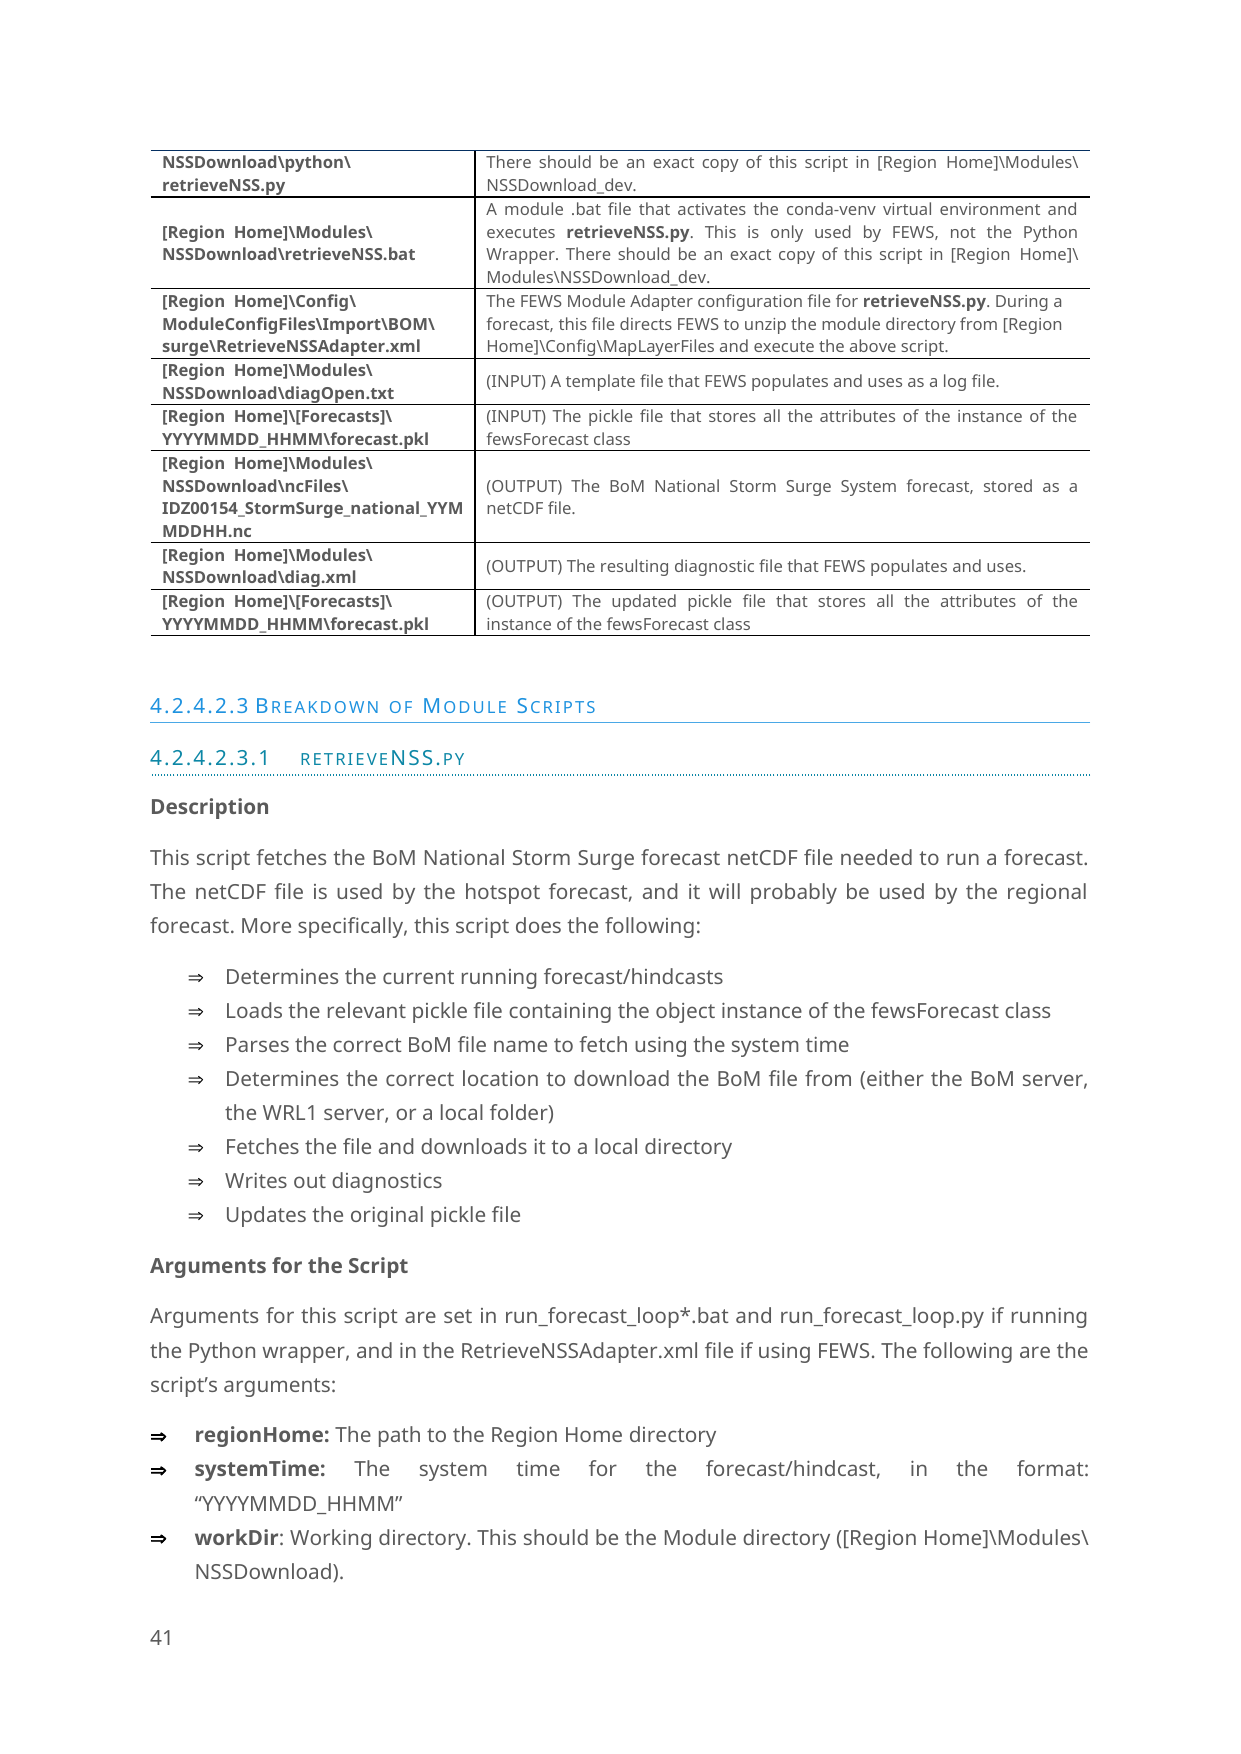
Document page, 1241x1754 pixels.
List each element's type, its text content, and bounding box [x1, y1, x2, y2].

list Writes out diagnostics [187, 1166, 1090, 1194]
list Determines the current running forecast/hindcasts [187, 962, 1090, 990]
text This script fetches the BoM National Storm Surge forecast netCDF file needed to run a forecast. The netCDF file is used by the hotspot forecast, and it will probably be used by the regional forecast. More specifically, this script does the following: [150, 843, 1090, 939]
text Description [150, 792, 1090, 821]
table_cell [RegionHome]\Modules\NSSDownload\retrieveNSS.bat [151, 198, 474, 288]
text Arguments for the Script [150, 1251, 1090, 1279]
table_cell [RegionHome]\Config\ModuleConfigFiles\Import\BOM\surge\RetrieveNSSAdapter.xml [151, 289, 474, 357]
table_cell A module .bat file that activates the conda-venv virtual environment and executes retrieveNSS.py. This is only used by FEWS, not the Python Wrapper. There should be an exact copy of this script in [RegionHome]\Modules\NSSDownload_dev. [476, 198, 1090, 288]
subtitle retrieveNSS.py [150, 743, 1090, 776]
table_cell [RegionHome]\Modules\NSSDownload\diag.xml [151, 543, 474, 589]
list Fetches the file and downloads it to a local directory [187, 1132, 1090, 1161]
picture [314, 753, 320, 763]
list Loads the relevant pickle file containing the object instance of the fewsForecast class [187, 996, 1090, 1024]
list Updates the original pickle file [187, 1200, 1090, 1229]
table_cell [RegionHome]\[Forecasts]\ YYYYMMDD_HHMM\forecast.pkl [151, 405, 474, 450]
table_cell [RegionHome]\[Forecasts]\ YYYYMMDD_HHMM\forecast.pkl [151, 590, 474, 635]
table_cell (OUTPUT) The BoM National Storm Surge System forecast, stored as a netCDF file. [476, 451, 1090, 542]
table_cell (INPUT) The pickle file that stores all the attributes of the instance of the fewsForecast class [476, 405, 1090, 450]
list Determines the correct location to download the BoM file from (either the BoM server, the WRL1 server, or a local folder) [187, 1064, 1090, 1126]
table_cell (OUTPUT) The resulting diagnostic file that FEWS populates and uses. [476, 543, 1090, 589]
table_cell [476, 151, 1090, 196]
picture [380, 753, 386, 763]
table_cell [151, 151, 474, 196]
table_cell The FEWS Module Adapter configuration file for retrieveNSS.py. During a forecast, this file directs FEWS to unzip the module directory from [Region Home]\Config\MapLayerFiles and execute the above script. [476, 289, 1090, 357]
list workDir: Working directory. This should be the Module directory ([Region Home]\Modules\NSSDownload). [150, 1523, 1090, 1585]
list regionHome: The path to the Region Home directory [150, 1421, 1090, 1449]
subtitle Breakdown of Module Scripts [150, 691, 1090, 722]
table_cell (INPUT) A template file that FEWS populates and uses as a log file. [476, 359, 1090, 404]
list Parses the correct BoM file name to fetch using the system time [187, 1030, 1090, 1058]
table_cell [RegionHome]\Modules\NSSDownload\diagOpen.txt [151, 359, 474, 404]
list systemTime: The system time for the forecast/hindcast, in the format: “YYYYMMDD_HHMM” [150, 1454, 1090, 1517]
table_cell (OUTPUT) The updated pickle file that stores all the attributes of the instance of the fewsForecast class [476, 590, 1090, 635]
text Arguments for this script are set in run_forecast_loop*.bat and run_forecast_loop.py if running the Python wrapper, and in the RetrieveNSSAdapter.xml file if using FEWS. The following are the script’s arguments: [150, 1302, 1090, 1398]
table_cell [RegionHome]\Modules\NSSDownload\ncFiles\IDZ00154_StormSurge_national_YYMMDDHH.nc [151, 451, 474, 542]
picture [444, 753, 451, 765]
